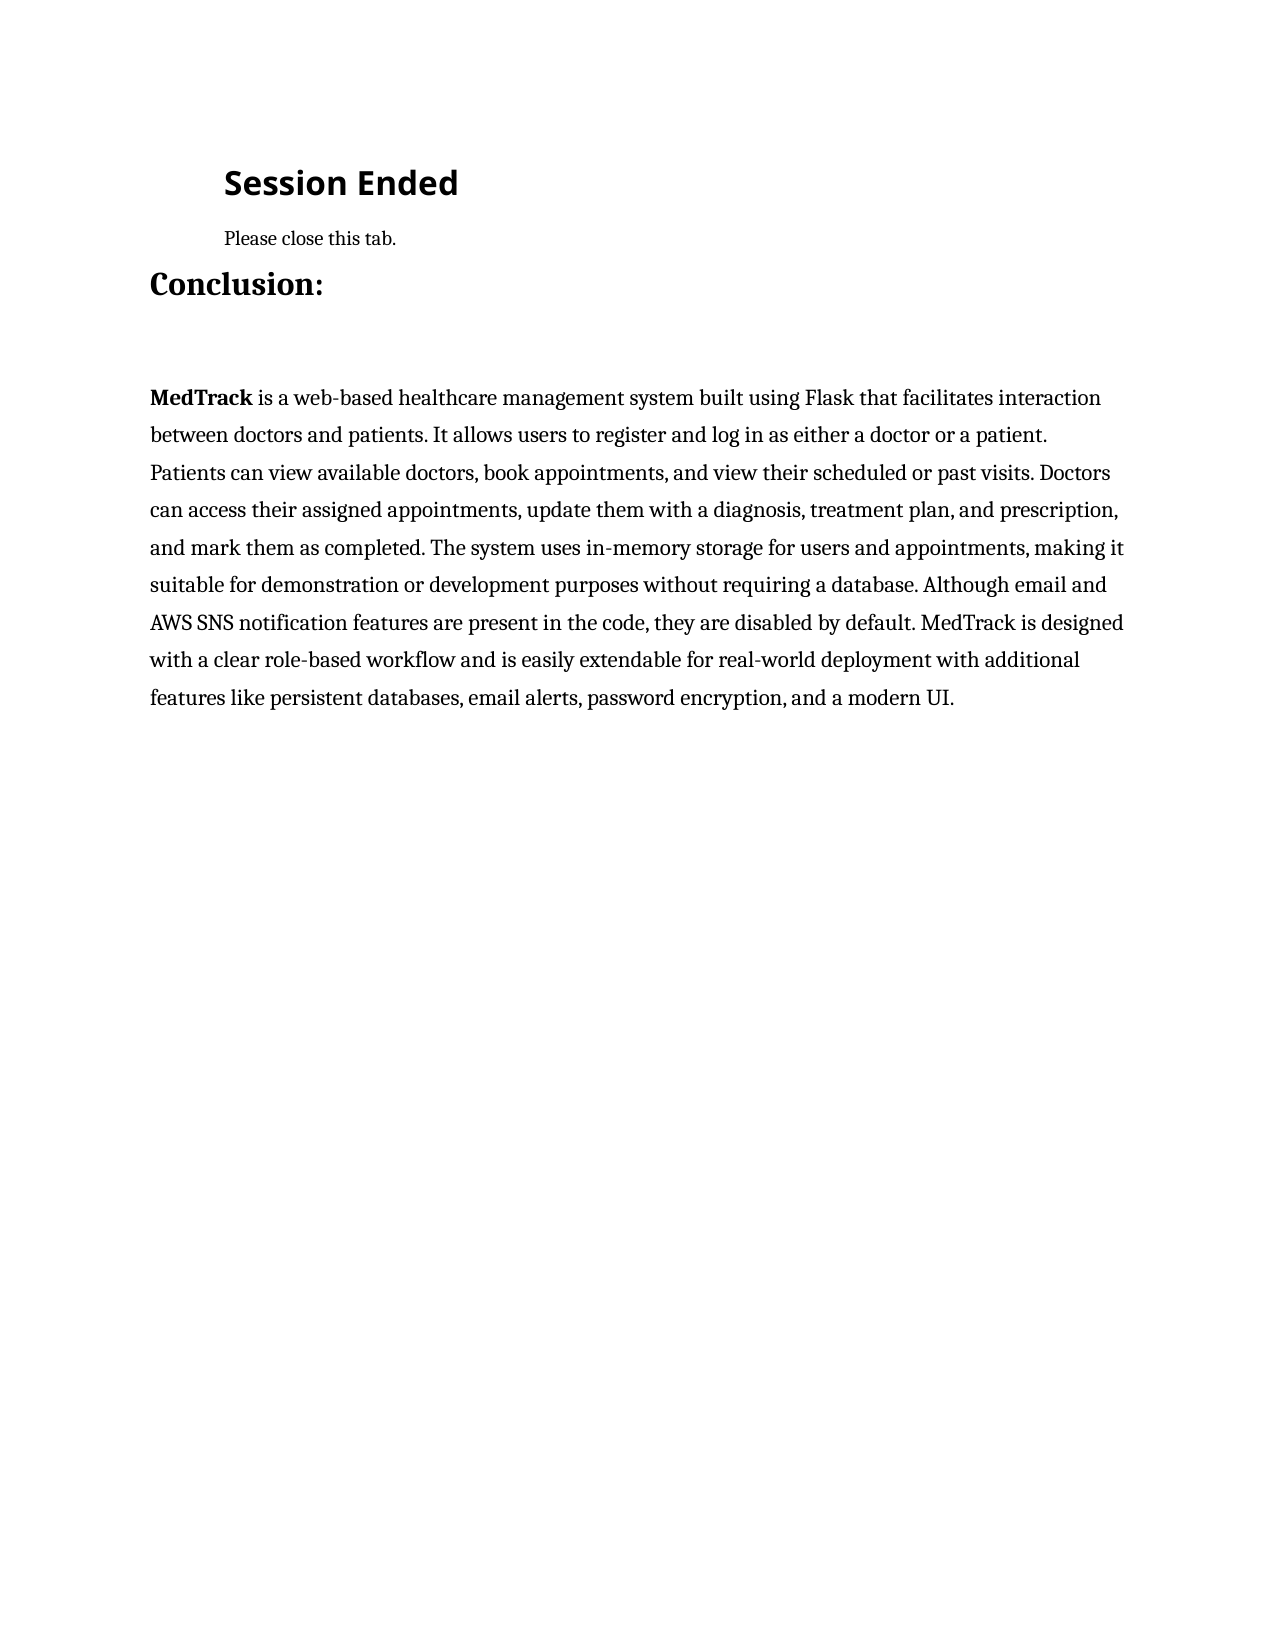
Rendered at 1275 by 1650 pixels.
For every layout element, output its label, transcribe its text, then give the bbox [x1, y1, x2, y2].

text Session Ended [150, 175, 1125, 200]
text Please close this tab. [150, 225, 1125, 250]
text Conclusion: [150, 275, 1125, 300]
text MedTrack is a web-based healthcare management system built using Flask that facilitates interaction between doctors and patients. It allows users to register and log in as either a doctor or a patient. Patients can view available doctors, book appointments, and view their scheduled or past visits. Doctors can access their assigned appointments, update them with a diagnosis, treatment plan, and prescription, and mark them as completed. The system uses in-memory storage for users and appointments, making it suitable for demonstration or development purposes without requiring a database. Although email and AWS SNS notification features are present in the code, they are disabled by default. MedTrack is designed with a clear role-based workflow and is easily extendable for real-world deployment with additional features like persistent databases, email alerts, password encryption, and a modern UI. [150, 375, 1125, 712]
